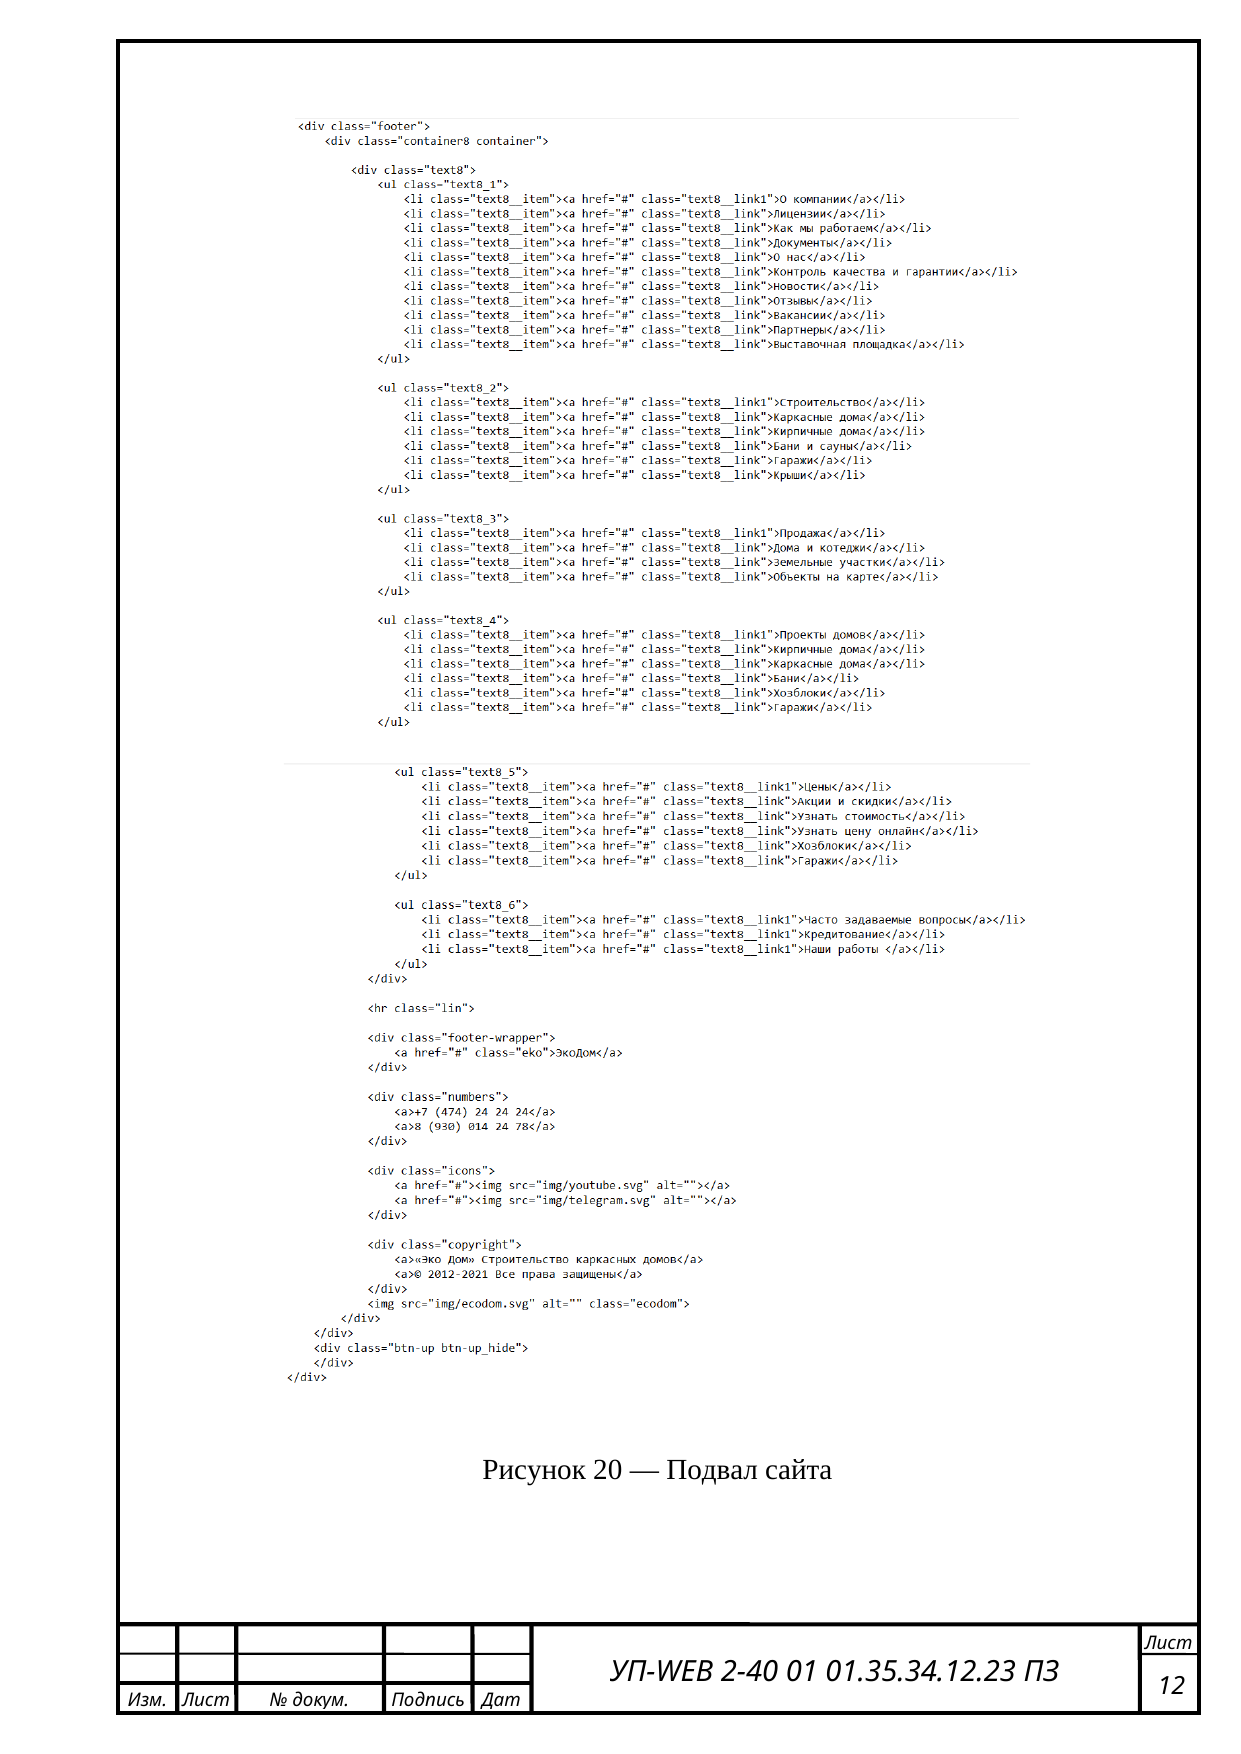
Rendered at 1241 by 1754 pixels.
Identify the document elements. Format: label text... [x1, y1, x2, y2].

text Рисунок 20 — Подвал сайта [133, 1452, 1181, 1486]
picture [283, 762, 1031, 1385]
picture [295, 118, 1019, 730]
